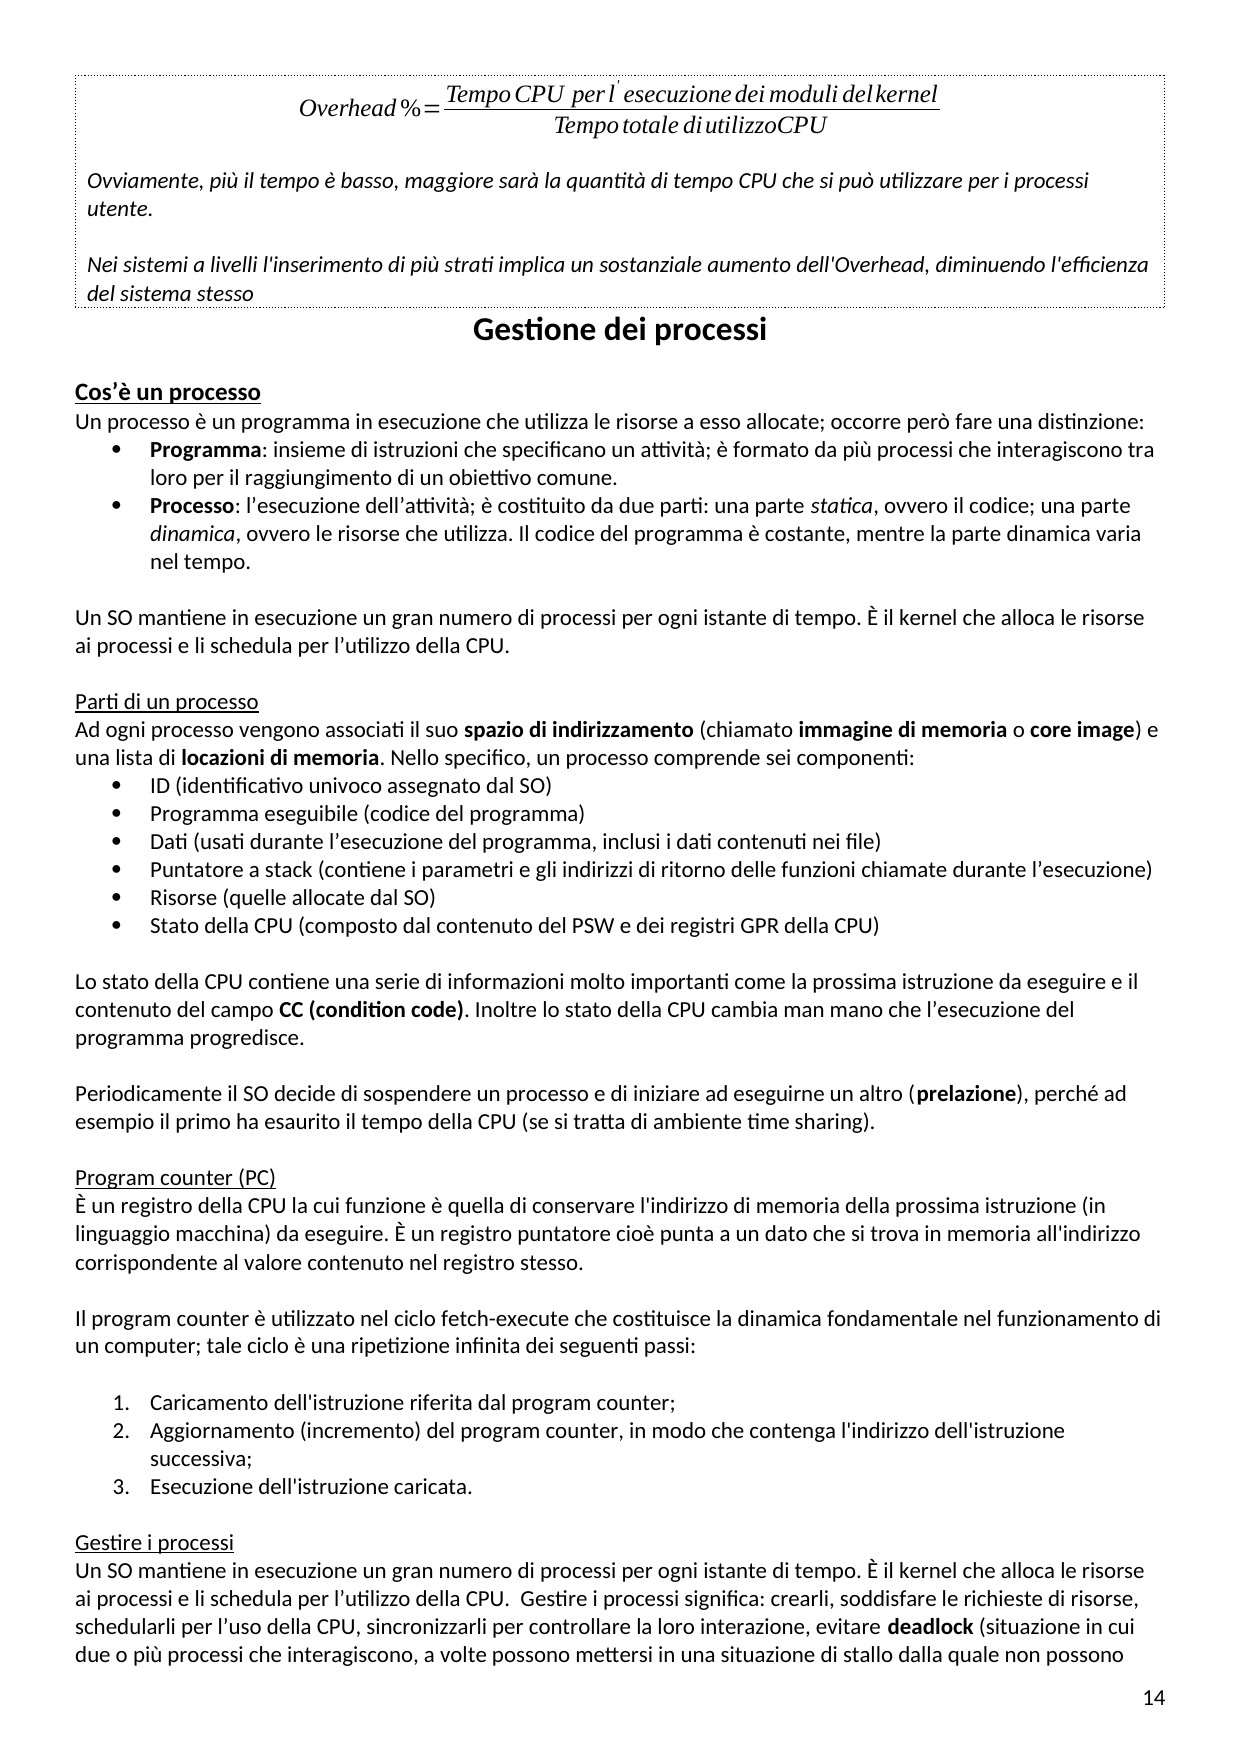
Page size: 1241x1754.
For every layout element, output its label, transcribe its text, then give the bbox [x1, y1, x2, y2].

list Programma eseguibile (codice del programma) [112, 799, 1165, 827]
text Lo stato della CPU contiene una serie di informazioni molto importanti come la prossima istruzione da eseguire e il contenuto del campo CC (condition code). Inoltre lo stato della CPU cambia man mano che l’esecuzione del programma progredisce. [75, 967, 1165, 1051]
list Esecuzione dell'istruzione caricata. [112, 1472, 1165, 1500]
text Program counter (PC) [75, 1163, 1165, 1192]
list Programma: insieme di istruzioni che specificano un attività; è formato da più processi che interagiscono tra loro per il raggiungimento di un obiettivo comune. [112, 435, 1165, 491]
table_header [76, 75, 1165, 307]
list Risorse (quelle allocate dal SO) [112, 883, 1165, 911]
list Puntatore a stack (contiene i parametri e gli indirizzi di ritorno delle funzioni chiamate durante l’esecuzione) [112, 855, 1165, 883]
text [75, 1556, 1165, 1668]
text È un registro della CPU la cui funzione è quella di conservare l'indirizzo di memoria della prossima istruzione (in linguaggio macchina) da eseguire. È un registro puntatore cioè punta a un dato che si trova in memoria all'indirizzo corrispondente al valore contenuto nel registro stesso. [75, 1192, 1165, 1276]
list Aggiornamento (incremento) del program counter, in modo che contenga l'indirizzo dell'istruzione successiva; [112, 1416, 1165, 1472]
list ID (identificativo univoco assegnato dal SO) [112, 771, 1165, 799]
list Stato della CPU (composto dal contenuto del PSW e dei registri GPR della CPU) [112, 911, 1165, 939]
list Dati (usati durante l’esecuzione del programma, inclusi i dati contenuti nei file) [112, 827, 1165, 855]
text Gestire i processi [75, 1528, 1165, 1556]
text Periodicamente il SO decide di sospendere un processo e di iniziare ad eseguirne un altro (prelazione), perché ad esempio il primo ha esaurito il tempo della CPU (se si tratta di ambiente time sharing). [75, 1079, 1165, 1136]
text Il program counter è utilizzato nel ciclo fetch-execute che costituisce la dinamica fondamentale nel funzionamento di un computer; tale ciclo è una ripetizione infinita dei seguenti passi: [75, 1304, 1165, 1360]
subtitle Gestione dei processi [75, 308, 1165, 348]
list Caricamento dell'istruzione riferita dal program counter; [112, 1388, 1165, 1416]
text Parti di un processo [75, 687, 1165, 715]
text Ad ogni processo vengono associati il suo spazio di indirizzamento (chiamato immagine di memoria o core image) e una lista di locazioni di memoria. Nello specifico, un processo comprende sei componenti: [75, 715, 1165, 771]
text Un SO mantiene in esecuzione un gran numero di processi per ogni istante di tempo. È il kernel che alloca le risorse ai processi e li schedula per l’utilizzo della CPU. [75, 603, 1165, 659]
subtitle Cos’è un processo [75, 376, 1165, 407]
list Processo: l’esecuzione dell’attività; è costituito da due parti: una parte statica, ovvero il codice; una parte dinamica, ovvero le risorse che utilizza. Il codice del programma è costante, mentre la parte dinamica varia nel tempo. [112, 491, 1165, 575]
text Un processo è un programma in esecuzione che utilizza le risorse a esso allocate; occorre però fare una distinzione: [75, 407, 1165, 435]
